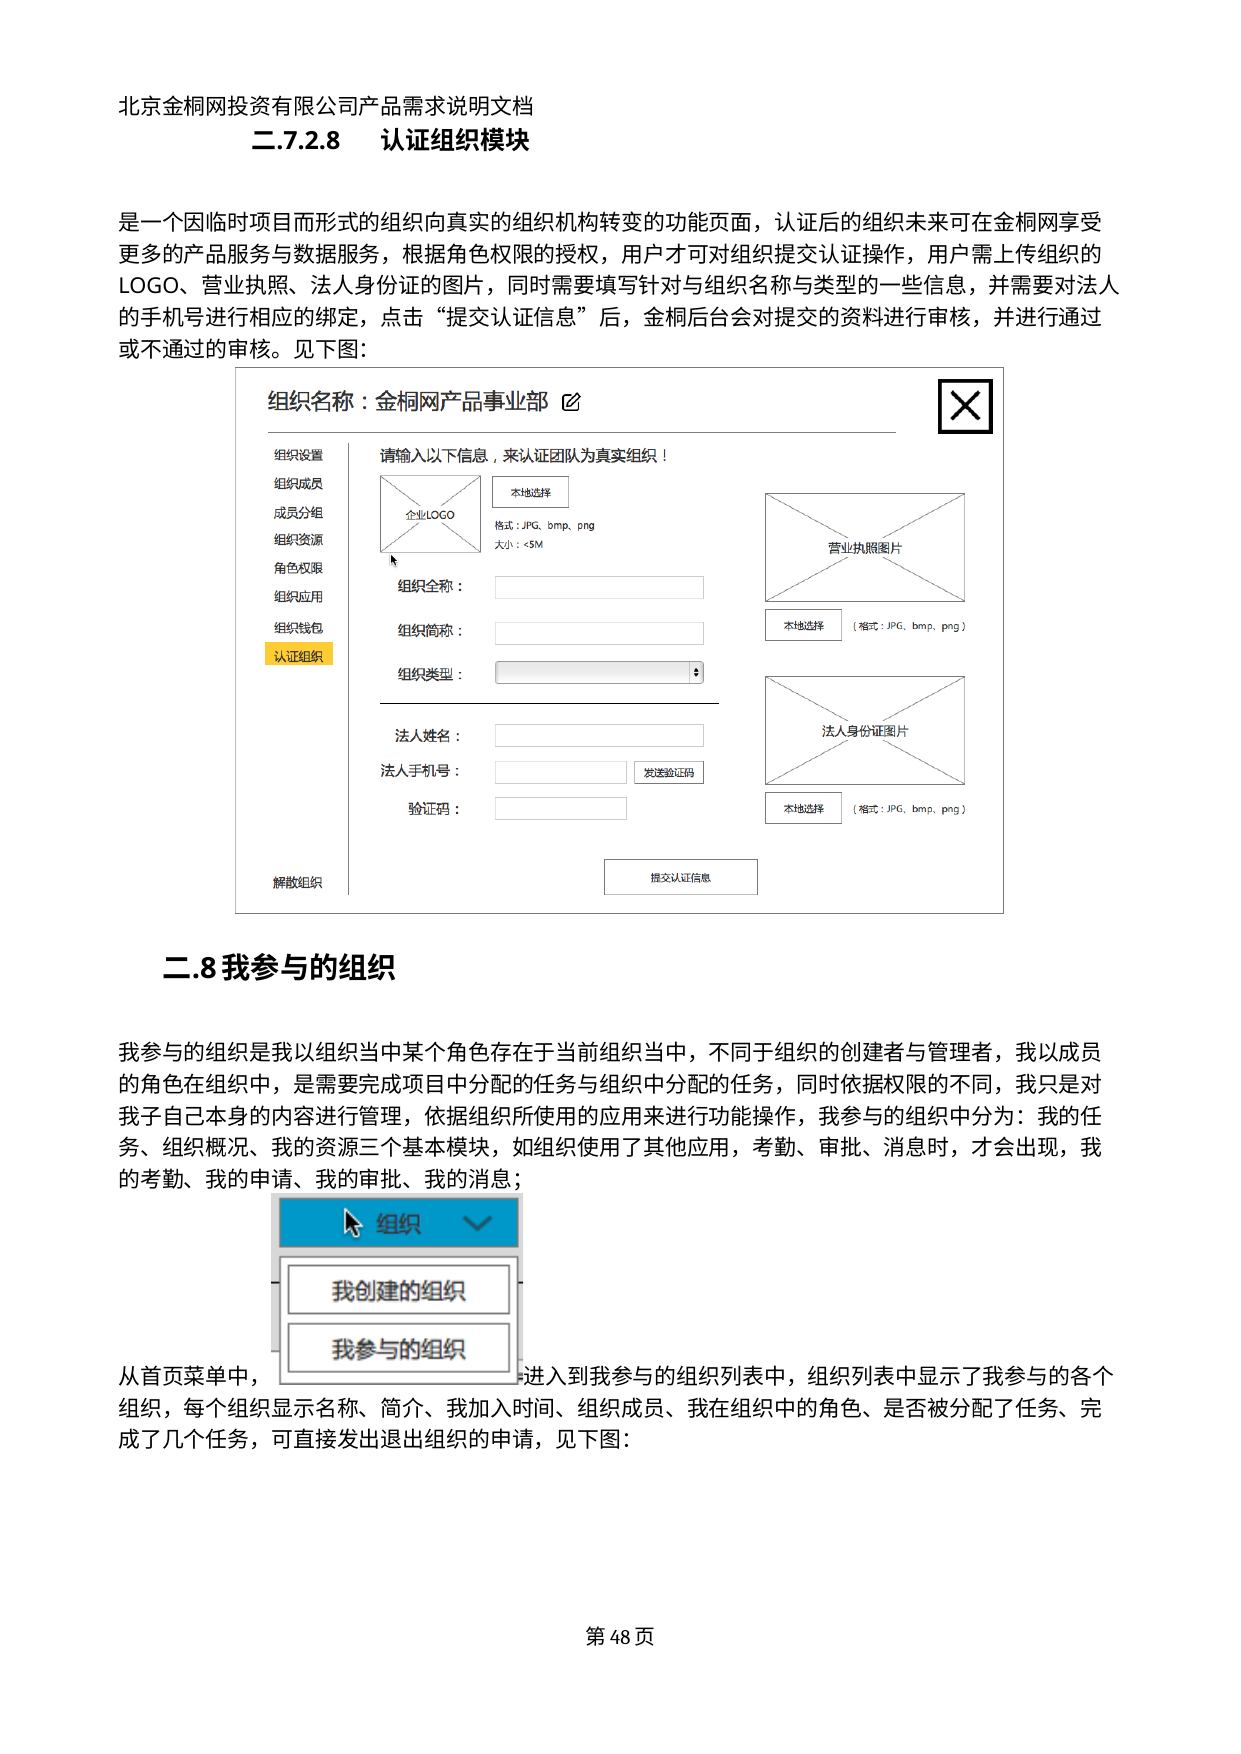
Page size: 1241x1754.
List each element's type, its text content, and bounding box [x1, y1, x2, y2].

text 我参与的组织 [162, 945, 1122, 987]
text 认证组织模块 [251, 120, 1122, 157]
picture [271, 1193, 524, 1385]
text 是一个因临时项目而形式的组织向真实的组织机构转变的功能页面，认证后的组织未来可在金桐网享受更多的产品服务与数据服务，根据角色权限的授权，用户才可对组织提交认证操作，用户需上传组织的LOGO、营业执照、法人身份证的图片，同时需要填写针对与组织名称与类型的一些信息，并需要对法人的手机号进行相应的绑定，点击“提交认证信息”后，金桐后台会对提交的资料进行审核，并进行通过或不通过的审核。见下图： [118, 205, 1122, 363]
text 我参与的组织是我以组织当中某个角色存在于当前组织当中，不同于组织的创建者与管理者，我以成员的角色在组织中，是需要完成项目中分配的任务与组织中分配的任务，同时依据权限的不同，我只是对我子自己本身的内容进行管理，依据组织所使用的应用来进行功能操作，我参与的组织中分为：我的任务、组织概况、我的资源三个基本模块，如组织使用了其他应用，考勤、审批、消息时，才会出现，我的考勤、我的申请、我的审批、我的消息； [118, 1035, 1122, 1194]
text 从首页菜单中，进入到我参与的组织列表中，组织列表中显示了我参与的各个组织，每个组织显示名称、简介、我加入时间、组织成员、我在组织中的角色、是否被分配了任务、完成了几个任务，可直接发出退出组织的申请，见下图： [118, 1194, 1122, 1454]
picture [232, 363, 1008, 918]
